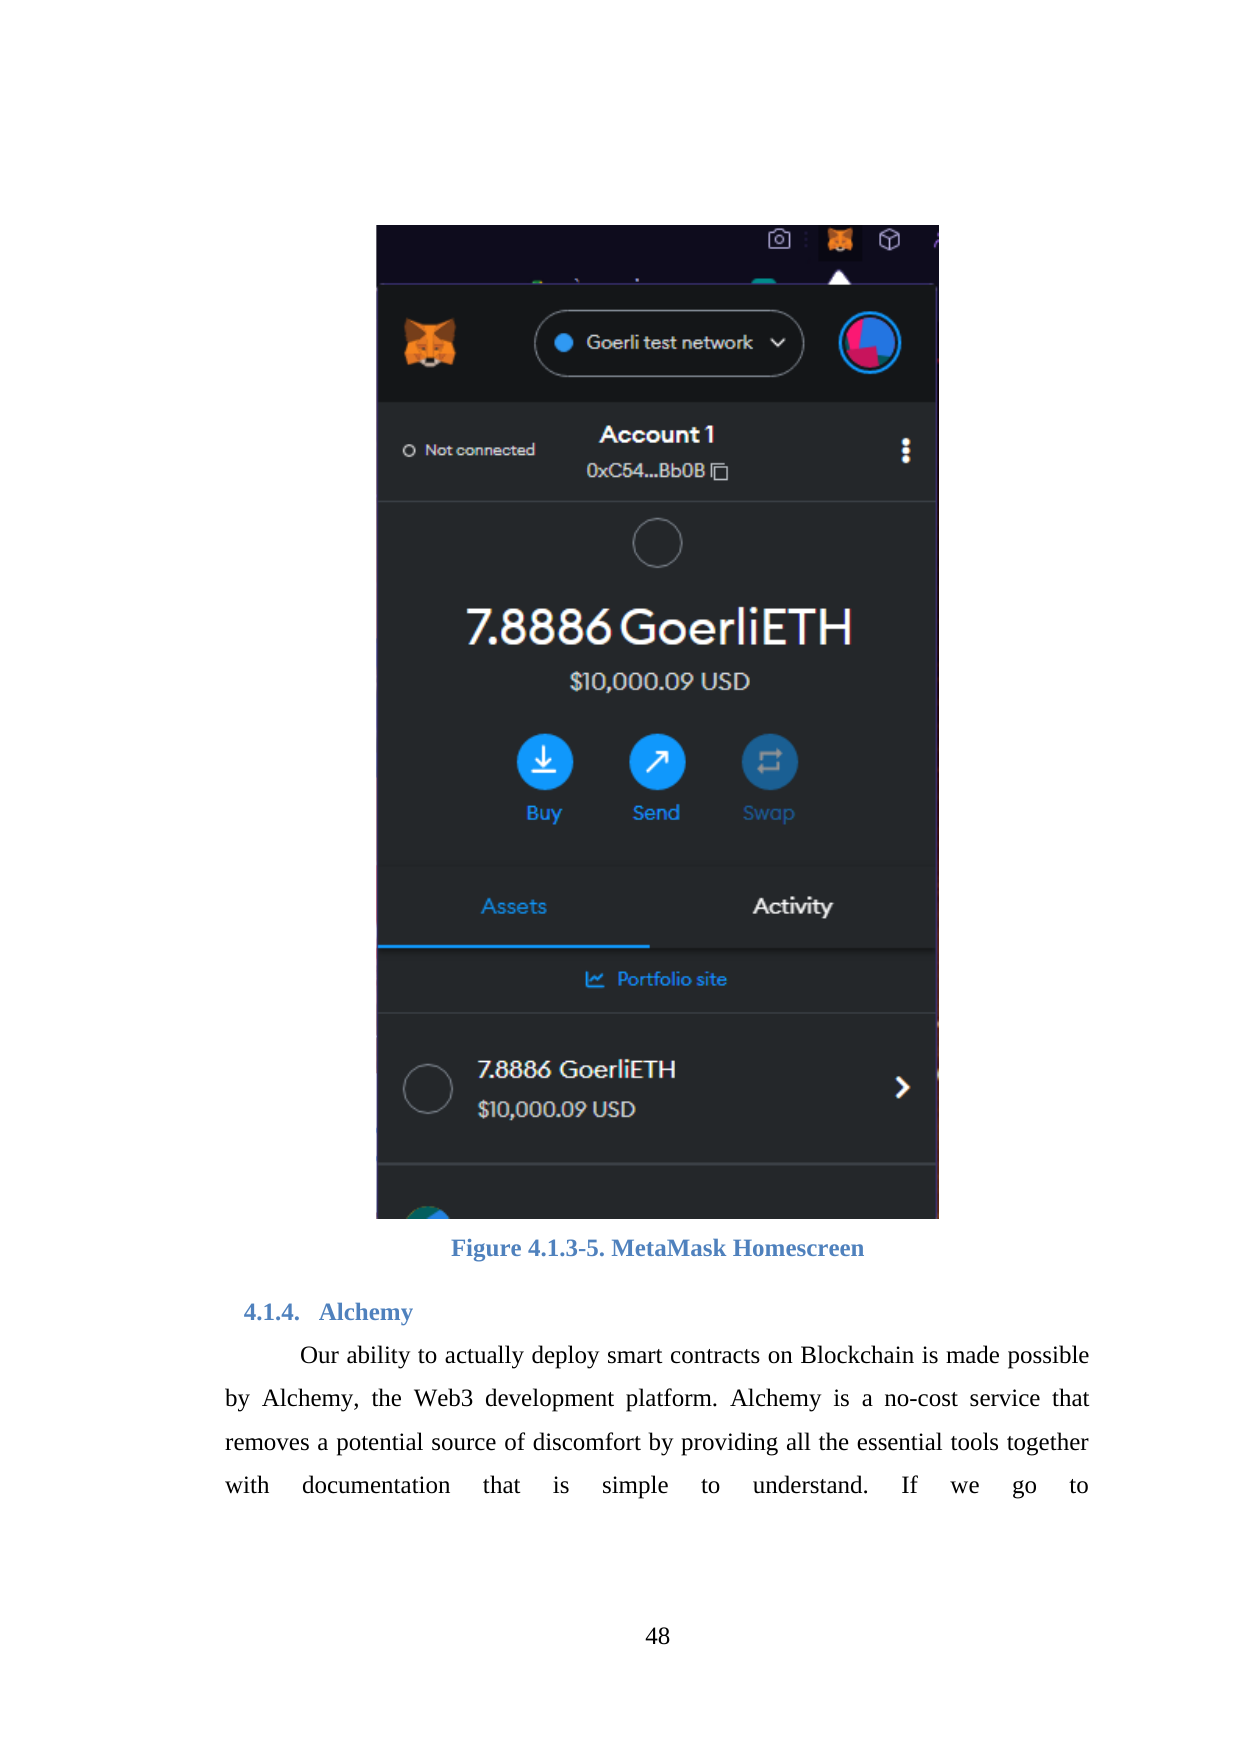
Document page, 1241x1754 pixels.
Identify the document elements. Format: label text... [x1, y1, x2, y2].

subtitle Alchemy [244, 1297, 1090, 1326]
text Figure 4.1.3-5. MetaMask Homescreen [225, 1233, 1090, 1262]
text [225, 1340, 1090, 1498]
picture [376, 225, 939, 1219]
